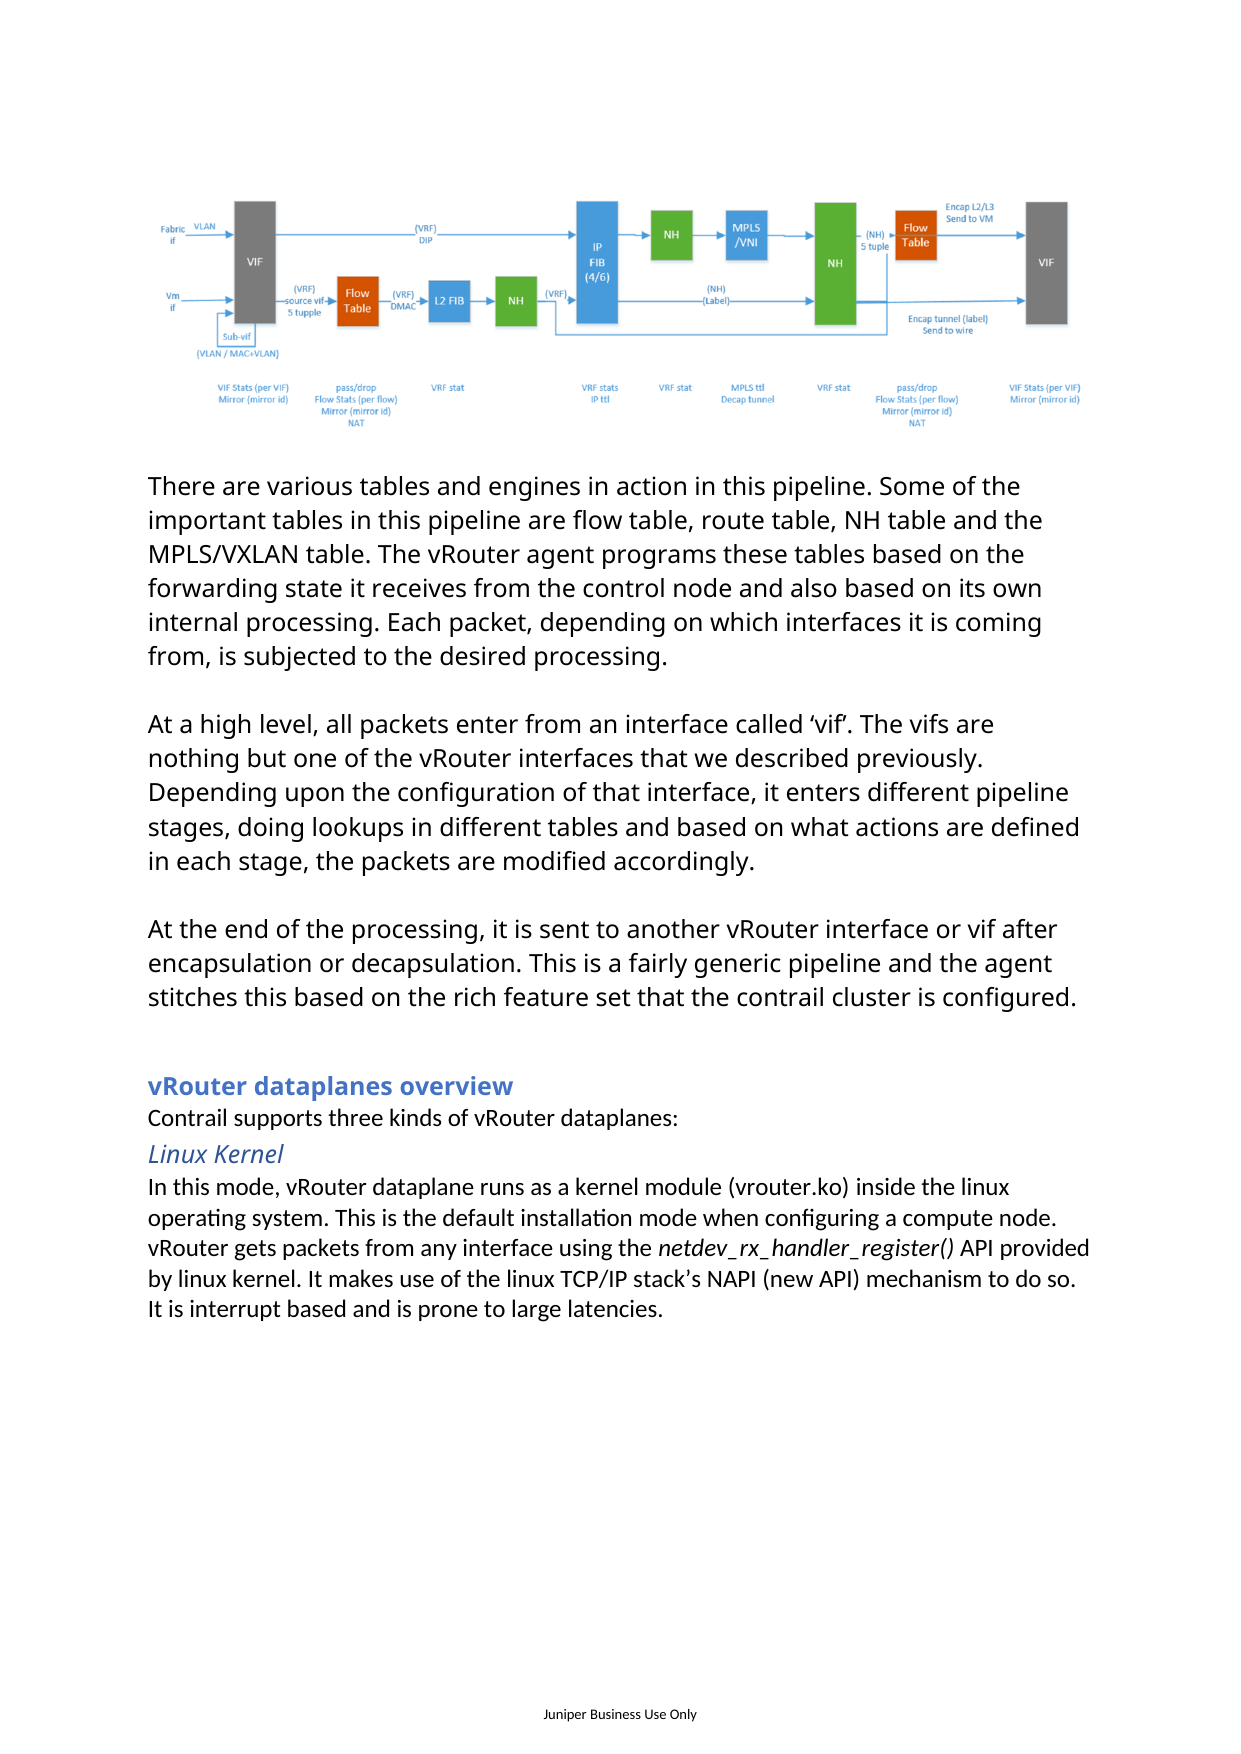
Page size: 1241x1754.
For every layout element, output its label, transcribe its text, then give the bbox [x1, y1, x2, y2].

text Contrail supports three kinds of vRouter dataplanes: [148, 1102, 1093, 1133]
text There are various tables and engines in action in this pipeline. Some of the important tables in this pipeline are flow table, route table, NH table and the MPLS/VXLAN table. The vRouter agent programs these tables based on the forwarding state it receives from the control node and also based on its own internal processing. Each packet, depending on which interfaces it is coming from, is subjected to the desired processing. [148, 468, 1093, 673]
subtitle vRouter dataplanes overview [148, 1068, 1093, 1102]
text In this mode, vRouter dataplane runs as a kernel module (vrouter.ko) inside the linux operating system. This is the default installation mode when configuring a compute node. vRouter gets packets from any interface using the netdev_rx_handler_register() API provided by linux kernel. It makes use of the linux TCP/IP stack’s NAPI (new API) mechanism to do so. It is interrupt based and is prone to large latencies. [148, 1171, 1093, 1324]
text At the end of the processing, it is sent to another vRouter interface or vif after encapsulation or decapsulation. This is a fairly generic pipeline and the agent stitches this based on the rich feature set that the contrail cluster is configured. [148, 911, 1093, 1013]
subtitle Linux Kernel [148, 1137, 1093, 1171]
text At a high level, all packets enter from an interface called ‘vif’. The vifs are nothing but one of the vRouter interfaces that we described previously. Depending upon the configuration of that interface, it enters different pipeline stages, doing lookups in different tables and based on what actions are defined in each stage, the packets are modified accordingly. [148, 707, 1093, 877]
picture [147, 181, 1093, 435]
